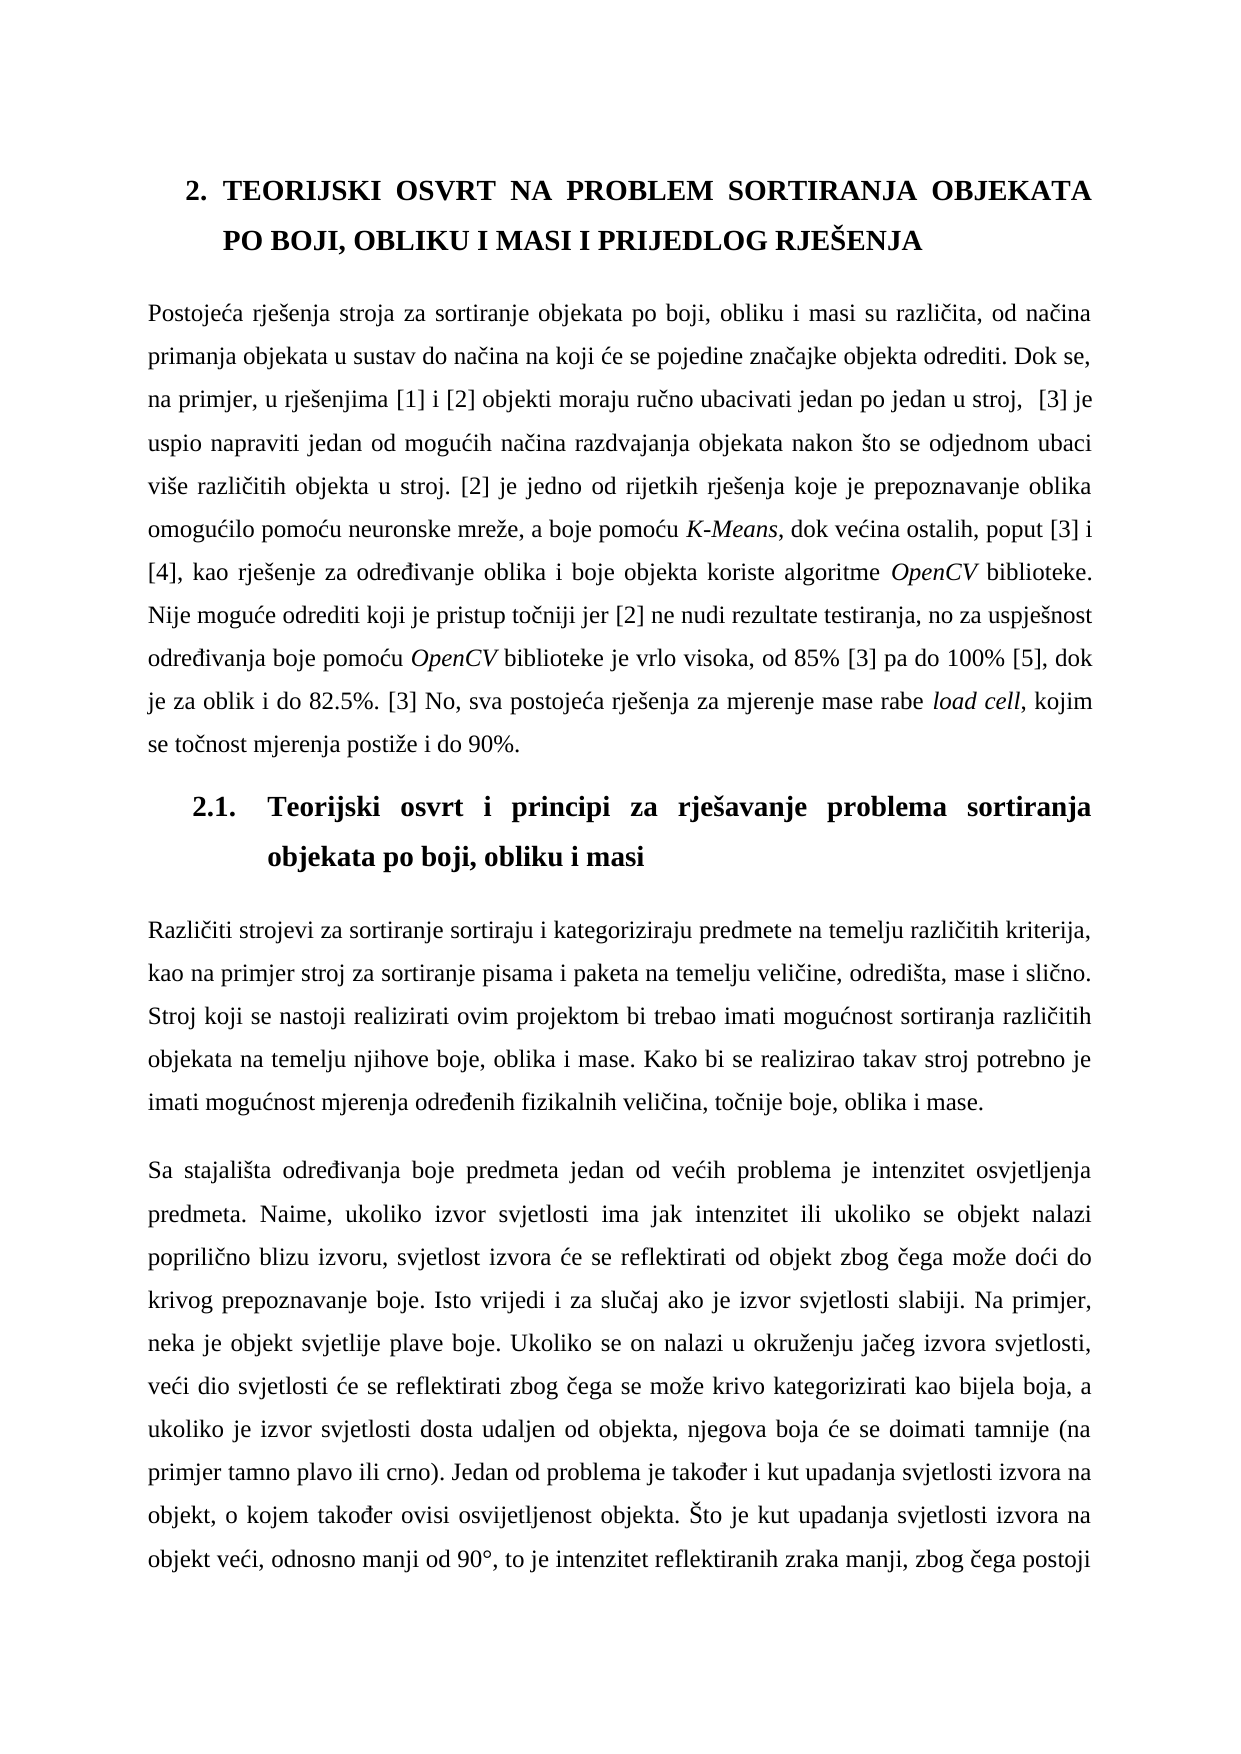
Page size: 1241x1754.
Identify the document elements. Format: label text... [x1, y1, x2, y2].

subtitle TEORIJSKI OSVRT NA PROBLEM SORTIRANJA OBJEKATA PO BOJI, OBLIKU I MASI I PRIJEDLOG RJEŠENJA [185, 173, 1093, 256]
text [148, 1156, 1093, 1572]
text Postojeća rješenja stroja za sortiranje objekata po boji, obliku i masi su različita, od načina primanja objekata u sustav do načina na koji će se pojedine značajke objekta odrediti. Dok se, na primjer, u rješenjima [1] i [2] objekti moraju ručno ubacivati jedan po jedan u stroj, [3] je uspio napraviti jedan od mogućih načina razdvajanja objekata nakon što se odjednom ubaci više različitih objekta u stroj. [2] je jedno od rijetkih rješenja koje je prepoznavanje oblika omogućilo pomoću neuronske mreže, a boje pomoću K-Means, dok većina ostalih, poput [3] i [4], kao rješenje za određivanje oblika i boje objekta koriste algoritme OpenCV biblioteke. Nije moguće odrediti koji je pristup točniji jer [2] ne nudi rezultate testiranja, no za uspješnost određivanja boje pomoću OpenCV biblioteke je vrlo visoka, od 85% [3] pa do 100% [5], dok je za oblik i do 82.5%. [3] No, sva postojeća rješenja za mjerenje mase rabe load cell, kojim se točnost mjerenja postiže i do 90%. [148, 298, 1093, 758]
text Različiti strojevi za sortiranje sortiraju i kategoriziraju predmete na temelju različitih kriterija, kao na primjer stroj za sortiranje pisama i paketa na temelju veličine, odredišta, mase i slično. Stroj koji se nastoji realizirati ovim projektom bi trebao imati mogućnost sortiranja različitih objekata na temelju njihove boje, oblika i mase. Kako bi se realizirao takav stroj potrebno je imati mogućnost mjerenja određenih fizikalnih veličina, točnije boje, oblika i mase. [148, 915, 1093, 1116]
subtitle Teorijski osvrt i principi za rješavanje problema sortiranja objekata po boji, obliku i masi [192, 789, 1093, 873]
